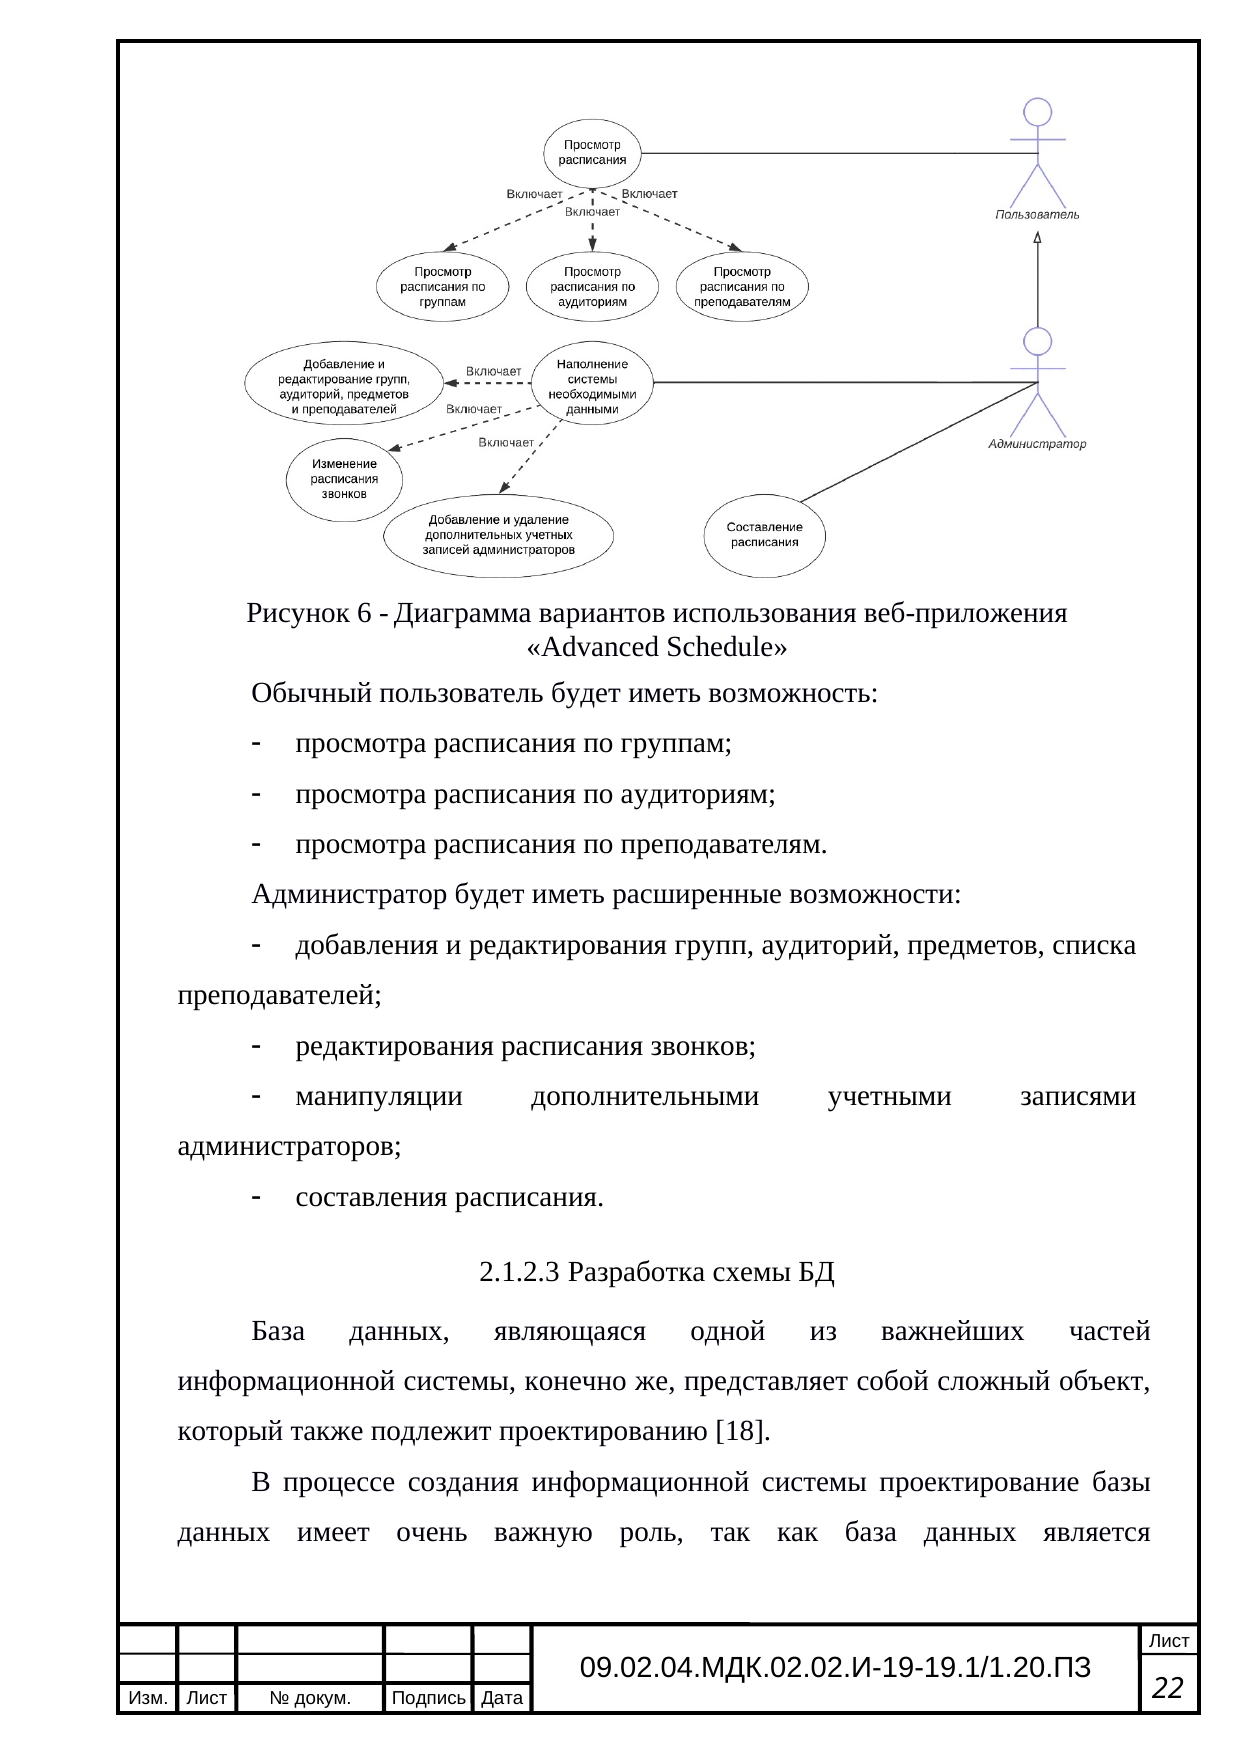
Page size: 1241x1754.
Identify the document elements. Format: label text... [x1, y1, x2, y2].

text База данных, являющаяся одной из важнейших частей информационной системы, конечно же, представляет собой сложный объект, который также подлежит проектированию [18]. [177, 1313, 1152, 1447]
list добавления и редактирования групп, аудиторий, предметов, списка преподавателей; [177, 927, 1137, 1011]
text Обычный пользователь будет иметь возможность: [177, 675, 1152, 709]
text Администратор будет иметь расширенные возможности: [177, 877, 1152, 910]
list редактирования расписания звонков; [177, 1028, 1137, 1061]
list просмотра расписания по аудиториям; [177, 776, 1137, 809]
list составления расписания. [177, 1179, 1137, 1212]
picture [239, 88, 1089, 583]
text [177, 1464, 1152, 1548]
text Диаграмма вариантов использования веб-приложения «Advanced Schedule» [177, 596, 1137, 663]
subtitle Разработка схемы БД [177, 1254, 1137, 1288]
list просмотра расписания по преподавателям. [177, 826, 1137, 860]
list манипуляции дополнительными учетными записями администраторов; [177, 1078, 1137, 1162]
list просмотра расписания по группам; [177, 725, 1137, 759]
